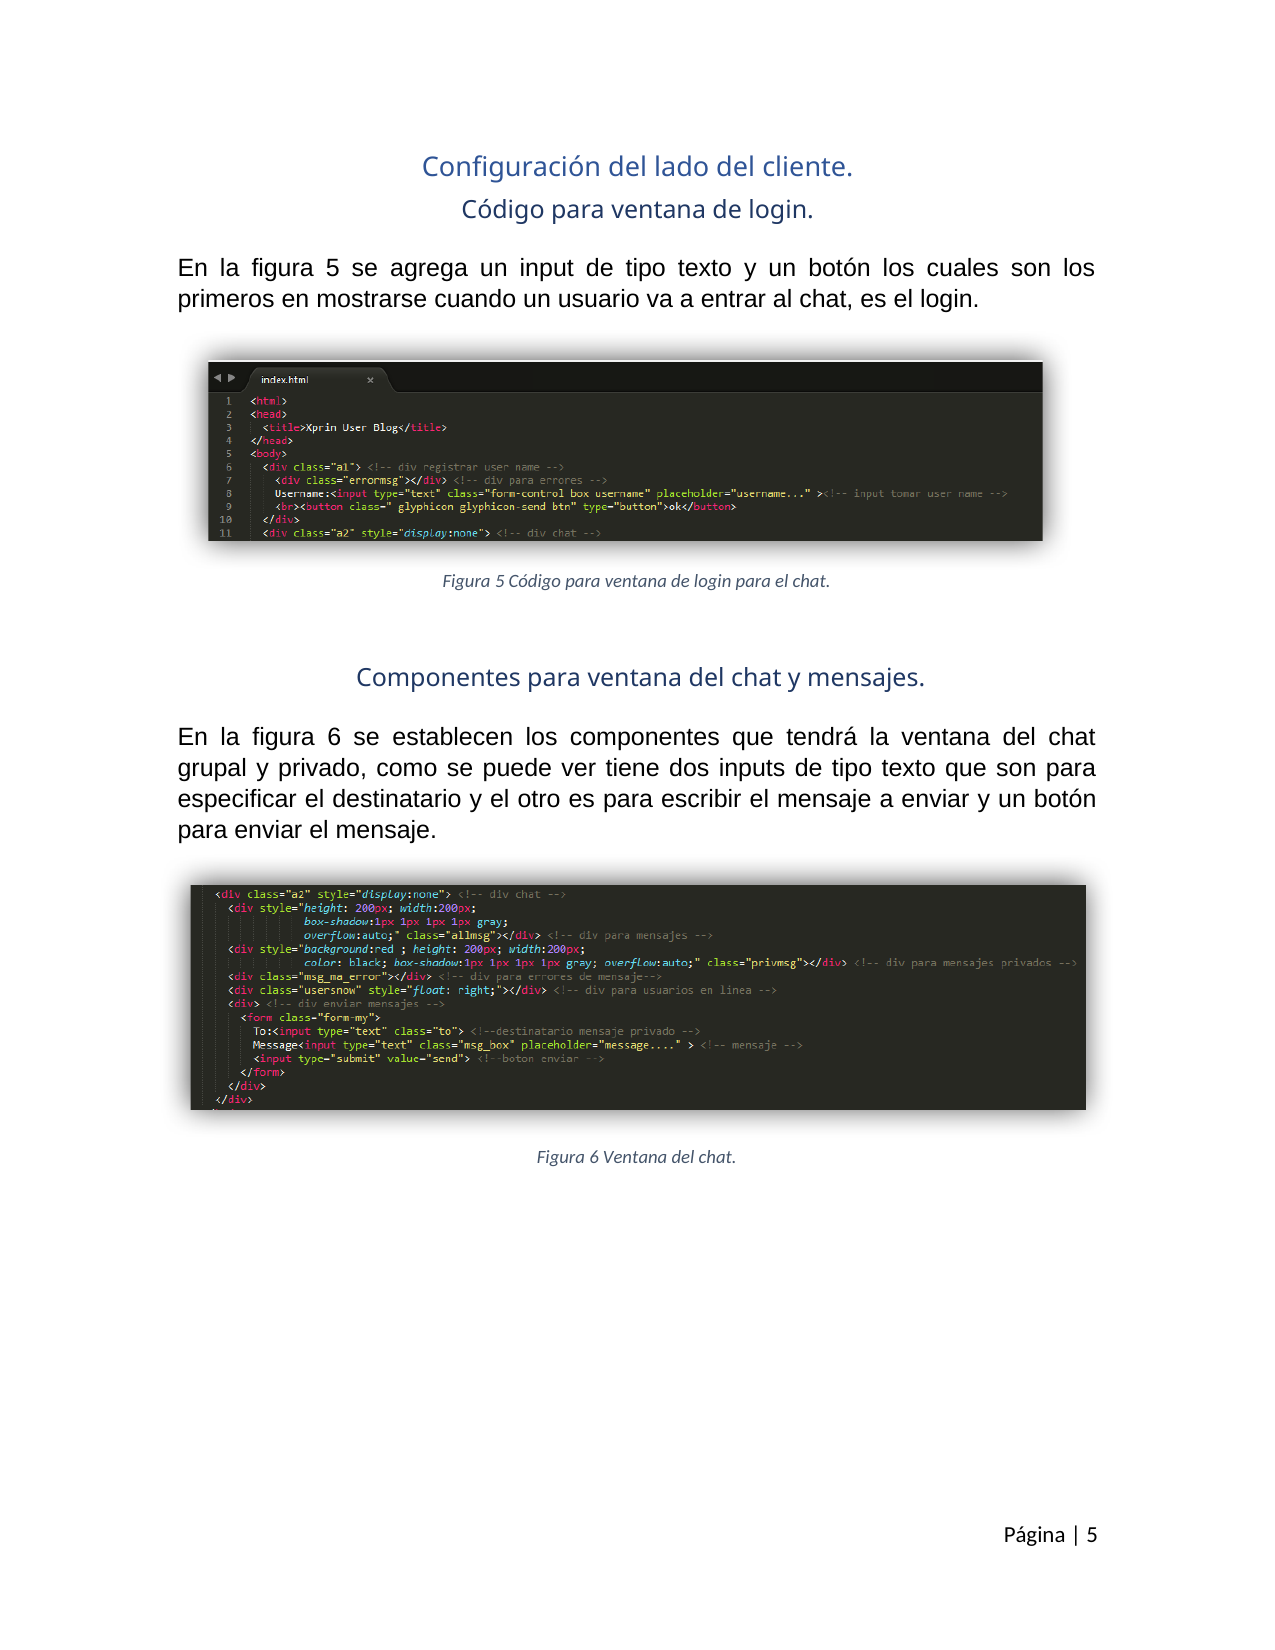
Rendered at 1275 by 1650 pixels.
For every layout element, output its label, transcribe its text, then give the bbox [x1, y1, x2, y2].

text Figura Código para ventana de login para el chat. [177, 569, 1098, 592]
subtitle Código para ventana de login. [177, 192, 1098, 226]
picture [208, 360, 1043, 541]
text En la figura 5 se agrega un input de tipo texto y un botón los cuales son los primeros en mostrarse cuando un usuario va a entrar al chat, es el login. [177, 253, 1098, 313]
text En la figura 6 se establecen los componentes que tendrá la ventana del chat grupal y privado, como se puede ver tiene dos inputs de tipo texto que son para especificar el destinatario y el otro es para escribir el mensaje a enviar y un botón para enviar el mensaje. [177, 722, 1098, 843]
picture [190, 885, 1086, 1110]
subtitle Componentes para ventana del chat y mensajes. [177, 660, 1098, 694]
subtitle Configuración del lado del cliente. [177, 148, 1098, 184]
text Figura Ventana del chat. [177, 1146, 1098, 1169]
